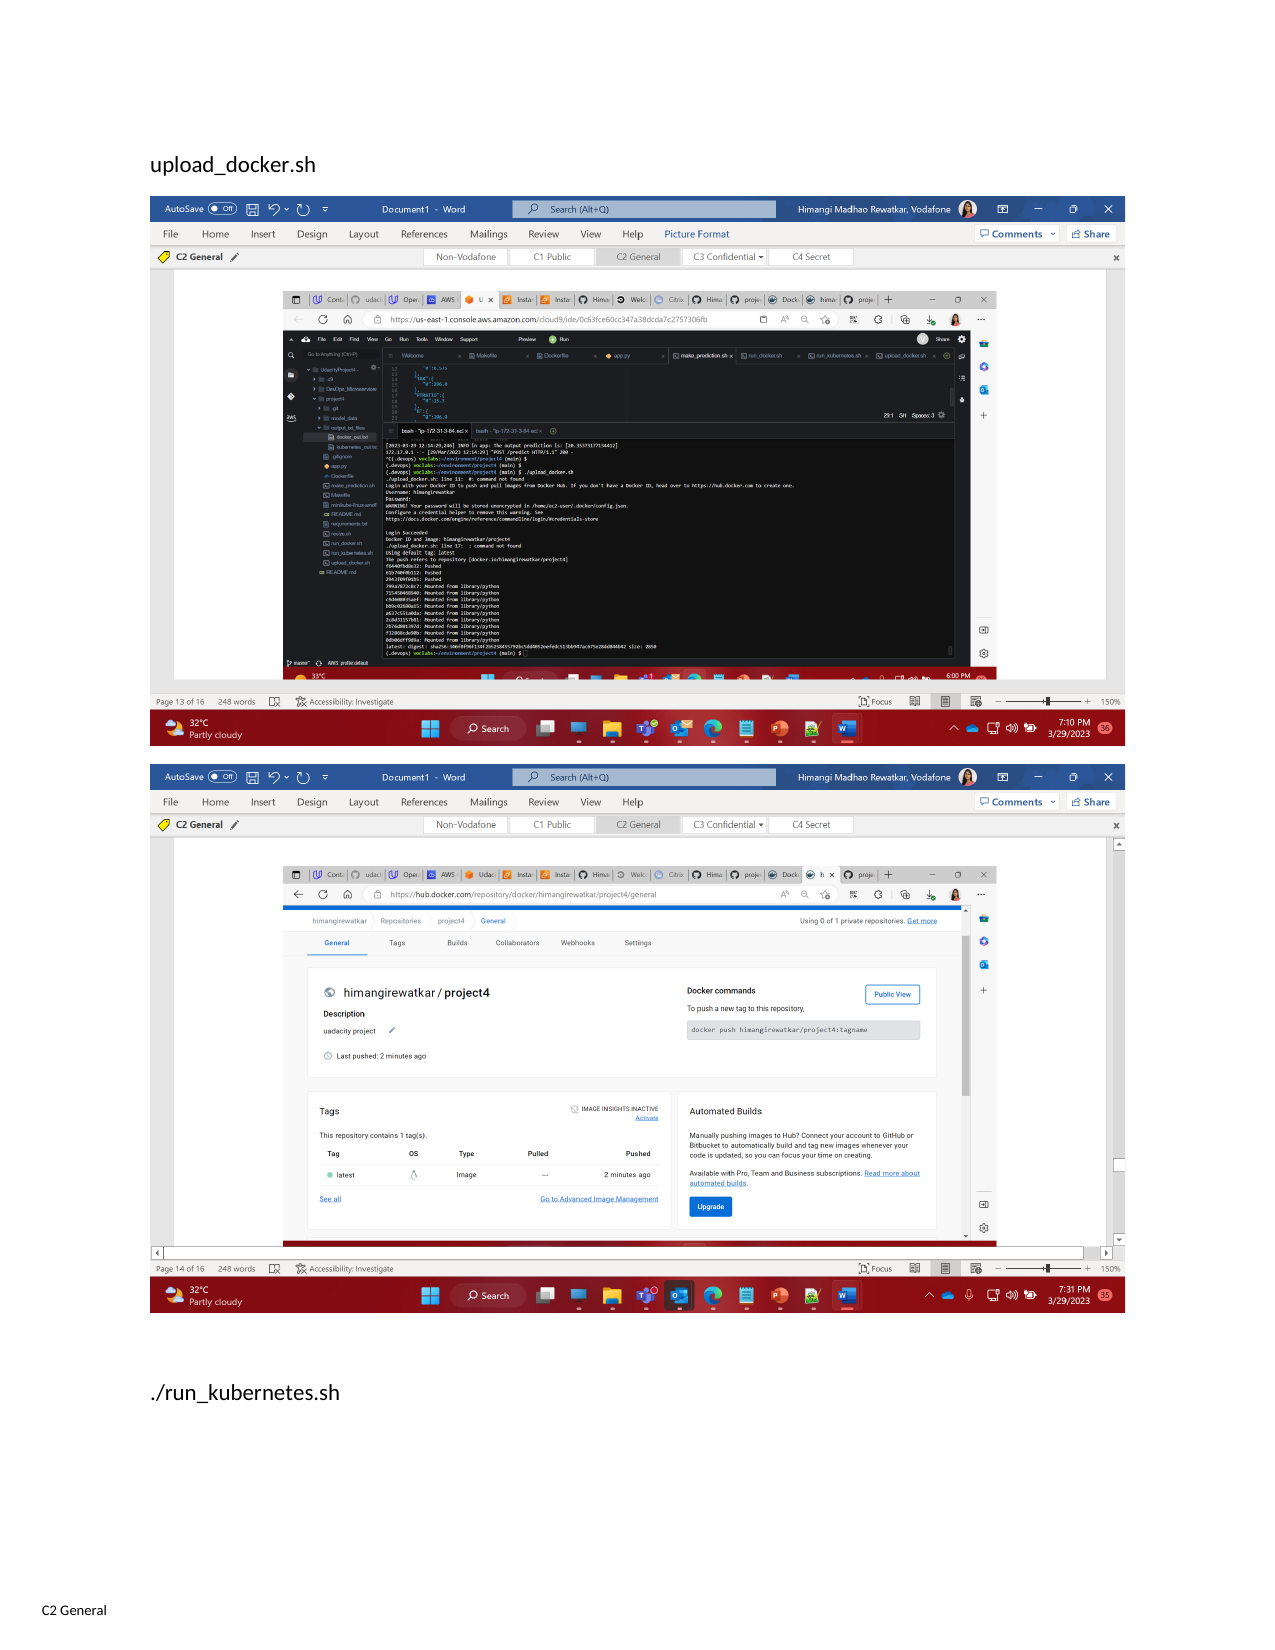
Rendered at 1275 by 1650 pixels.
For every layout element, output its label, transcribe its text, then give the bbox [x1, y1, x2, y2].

text ./run_kubernetes.sh [150, 1378, 1125, 1406]
text upload_docker.sh [150, 150, 1125, 178]
picture [150, 196, 1125, 746]
picture [150, 764, 1125, 1313]
